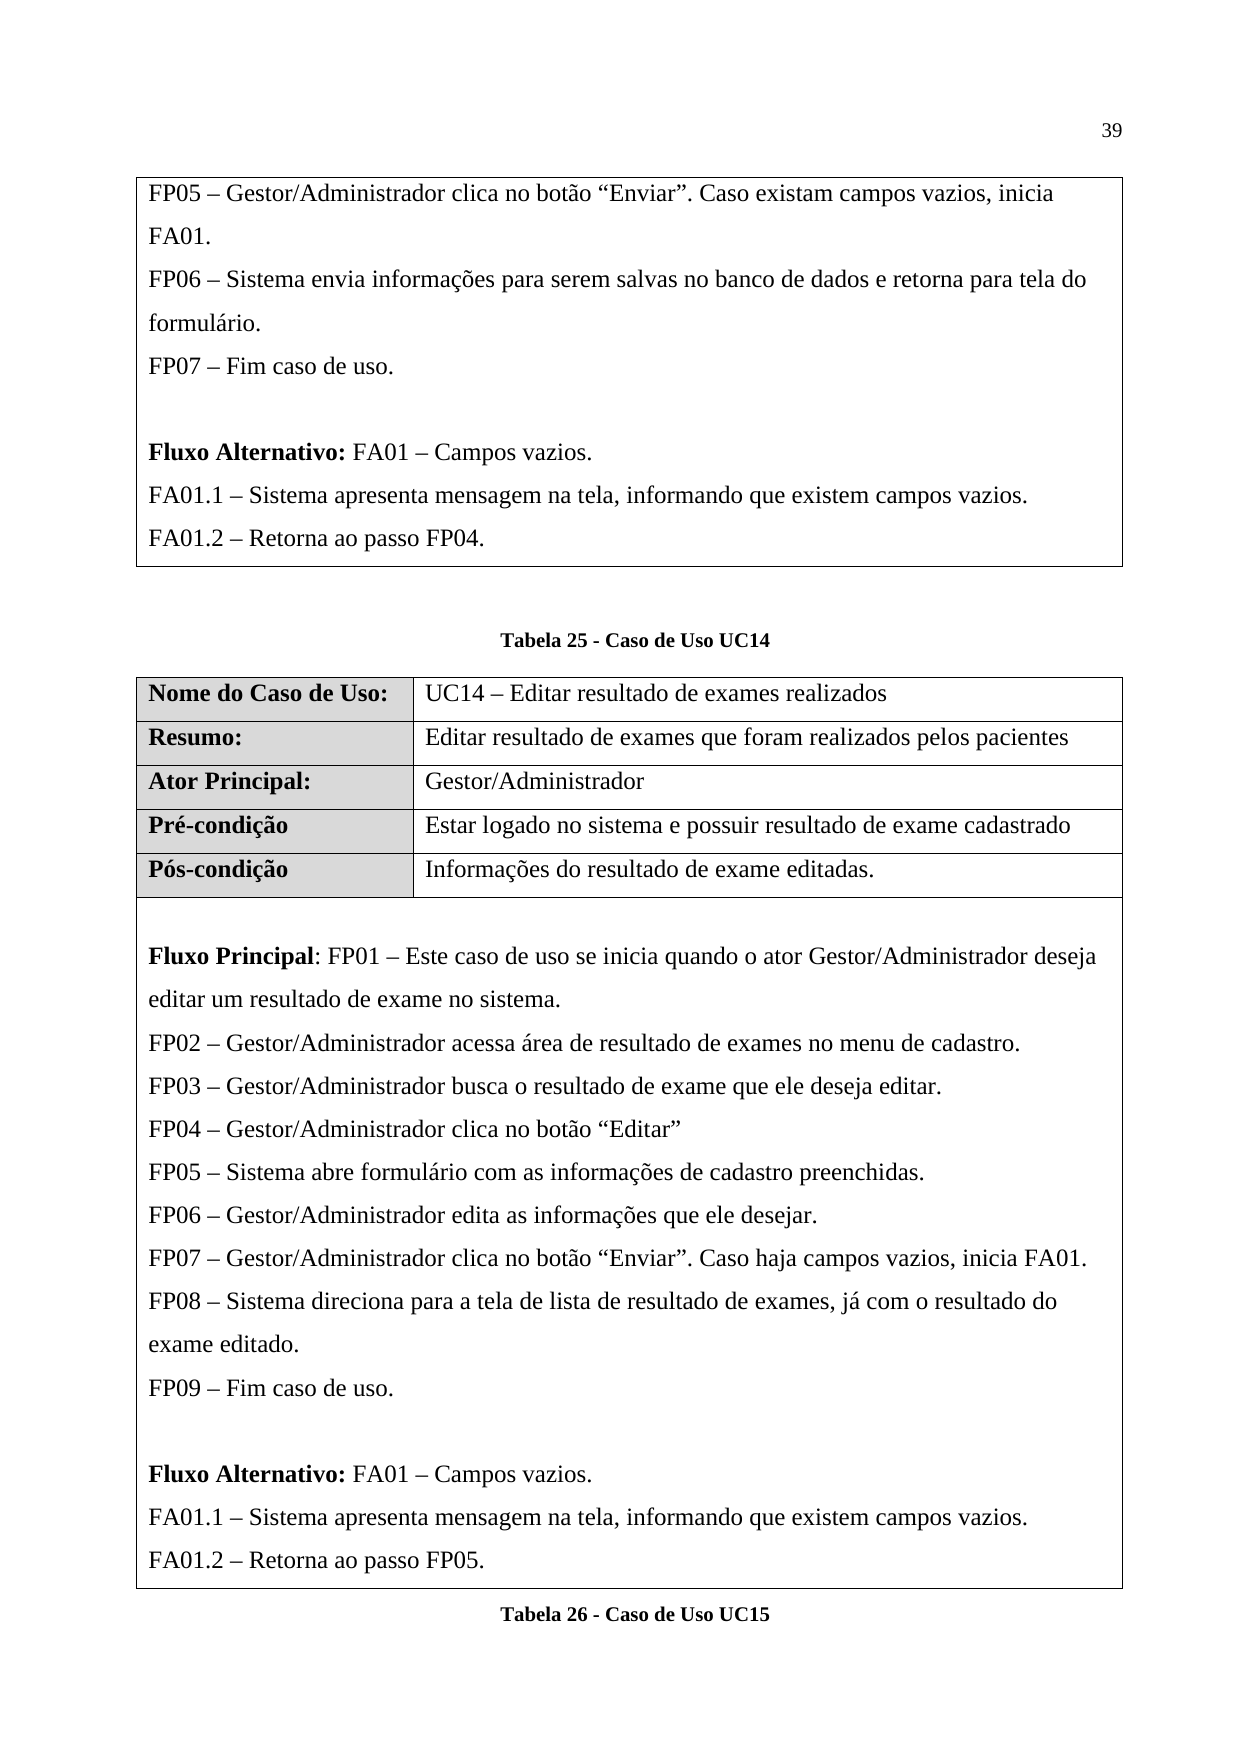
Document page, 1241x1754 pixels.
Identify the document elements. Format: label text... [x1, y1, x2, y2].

table_cell Gestor/Administrador [414, 766, 1122, 809]
table_cell Fluxo Principal: FP01 – Este caso de uso se inicia quando o ator Gestor/Administrador deseja editar um resultado de exame no sistema. FP02 – Gestor/Administrador acessa área de resultado de exames no menu de cadastro. FP03 – Gestor/Administrador busca o resultado de exame que ele deseja editar. FP04 – Gestor/Administrador clica no botão “Editar” FP05 – Sistema abre formulário com as informações de cadastro preenchidas. FP06 – Gestor/Administrador edita as informações que ele desejar. FP07 – Gestor/Administrador clica no botão “Enviar”. Caso haja campos vazios, inicia FA01. FP08 – Sistema direciona para a tela de lista de resultado de exames, já com o resultado do exame editado. FP09 – Fim caso de uso. Fluxo Alternativo: FA01 – Campos vazios. FA01.1 – Sistema apresenta mensagem na tela, informando que existem campos vazios. FA01.2 – Retorna ao passo FP05. [137, 898, 1122, 1588]
table_cell Ator Principal: [137, 766, 413, 809]
table_cell Editar resultado de exames que foram realizados pelos pacientes [414, 722, 1122, 765]
table_cell Estar logado no sistema e possuir resultado de exame cadastrado [414, 810, 1122, 853]
table_cell Resumo: [137, 722, 413, 765]
table_header UC14 – Editar resultado de exames realizados [414, 678, 1122, 721]
table_cell Pré-condição [137, 810, 413, 853]
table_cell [137, 178, 1122, 566]
table_header Nome do Caso de Uso: [137, 678, 413, 721]
table_cell Informações do resultado de exame editadas. [414, 854, 1122, 897]
table_cell Pós-condição [137, 854, 413, 897]
